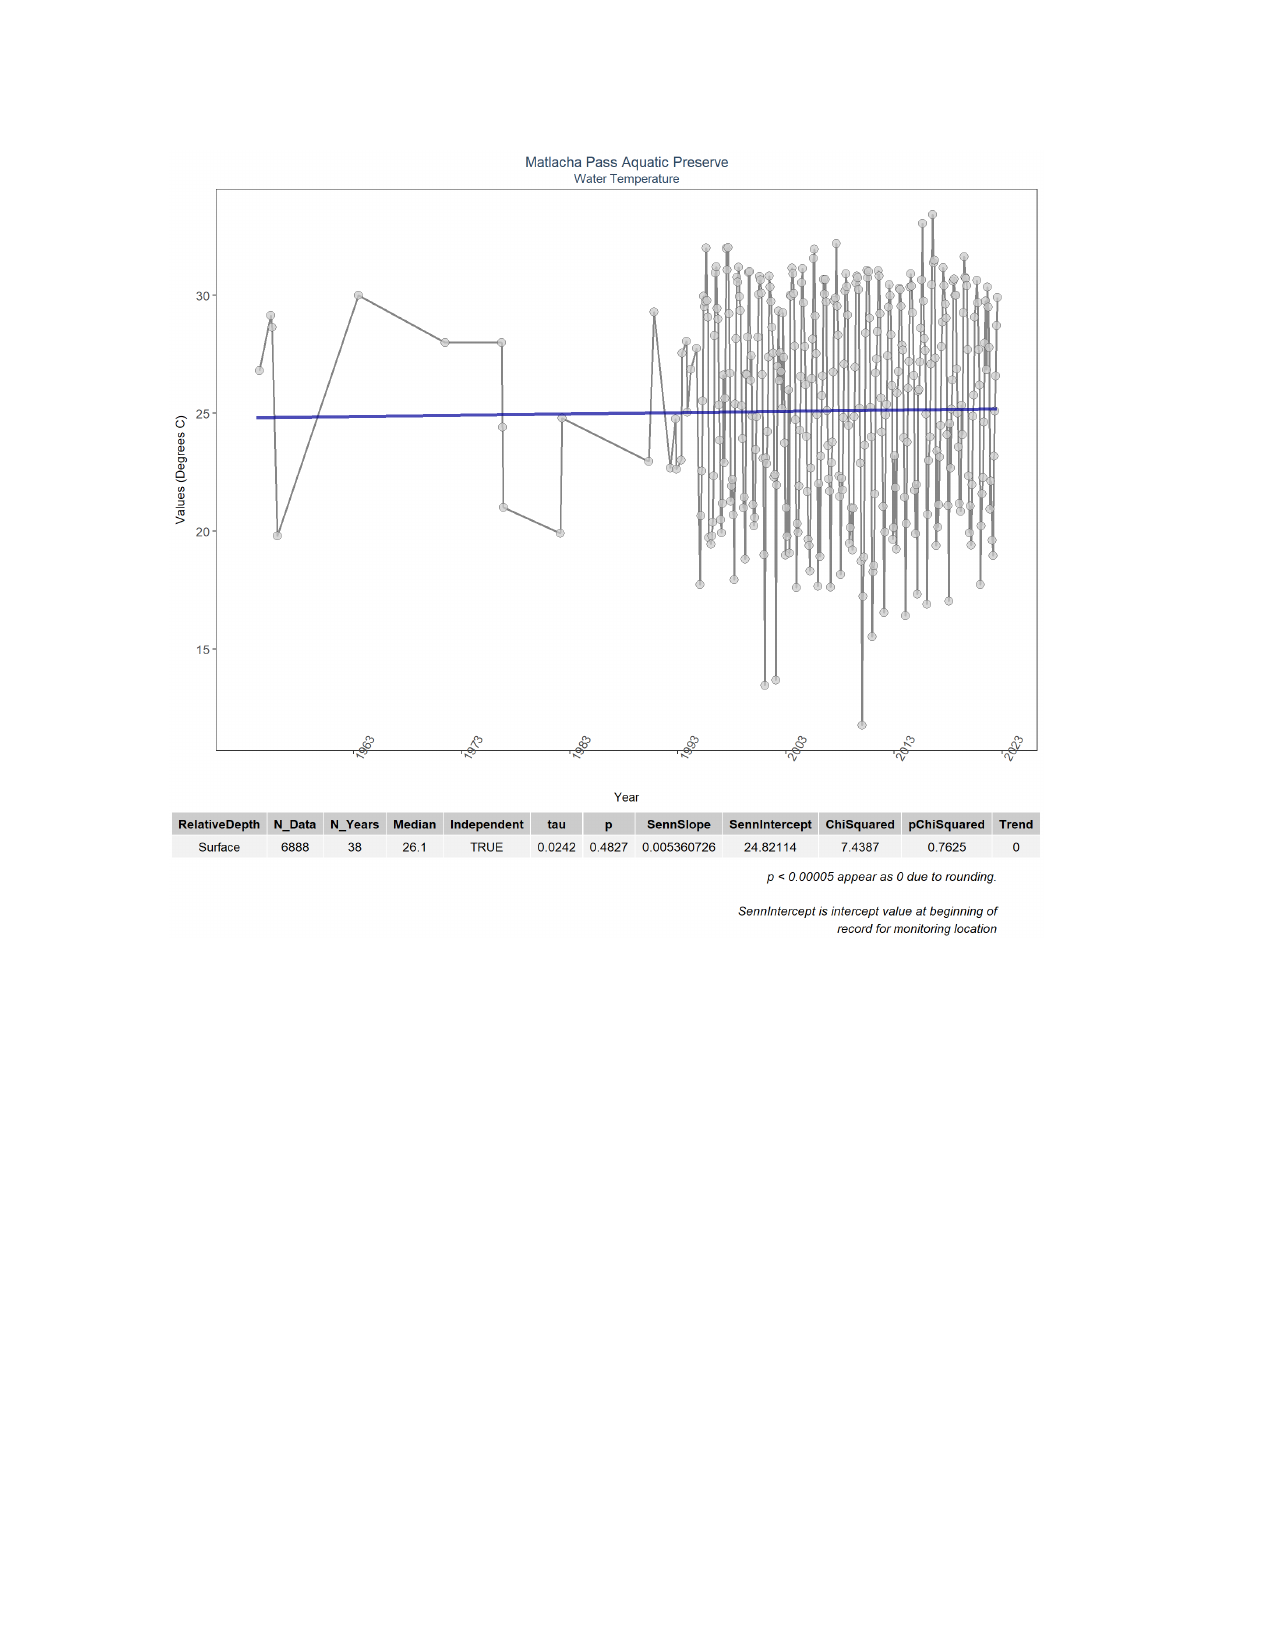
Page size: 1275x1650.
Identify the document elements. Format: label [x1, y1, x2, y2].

picture [168, 150, 1044, 938]
